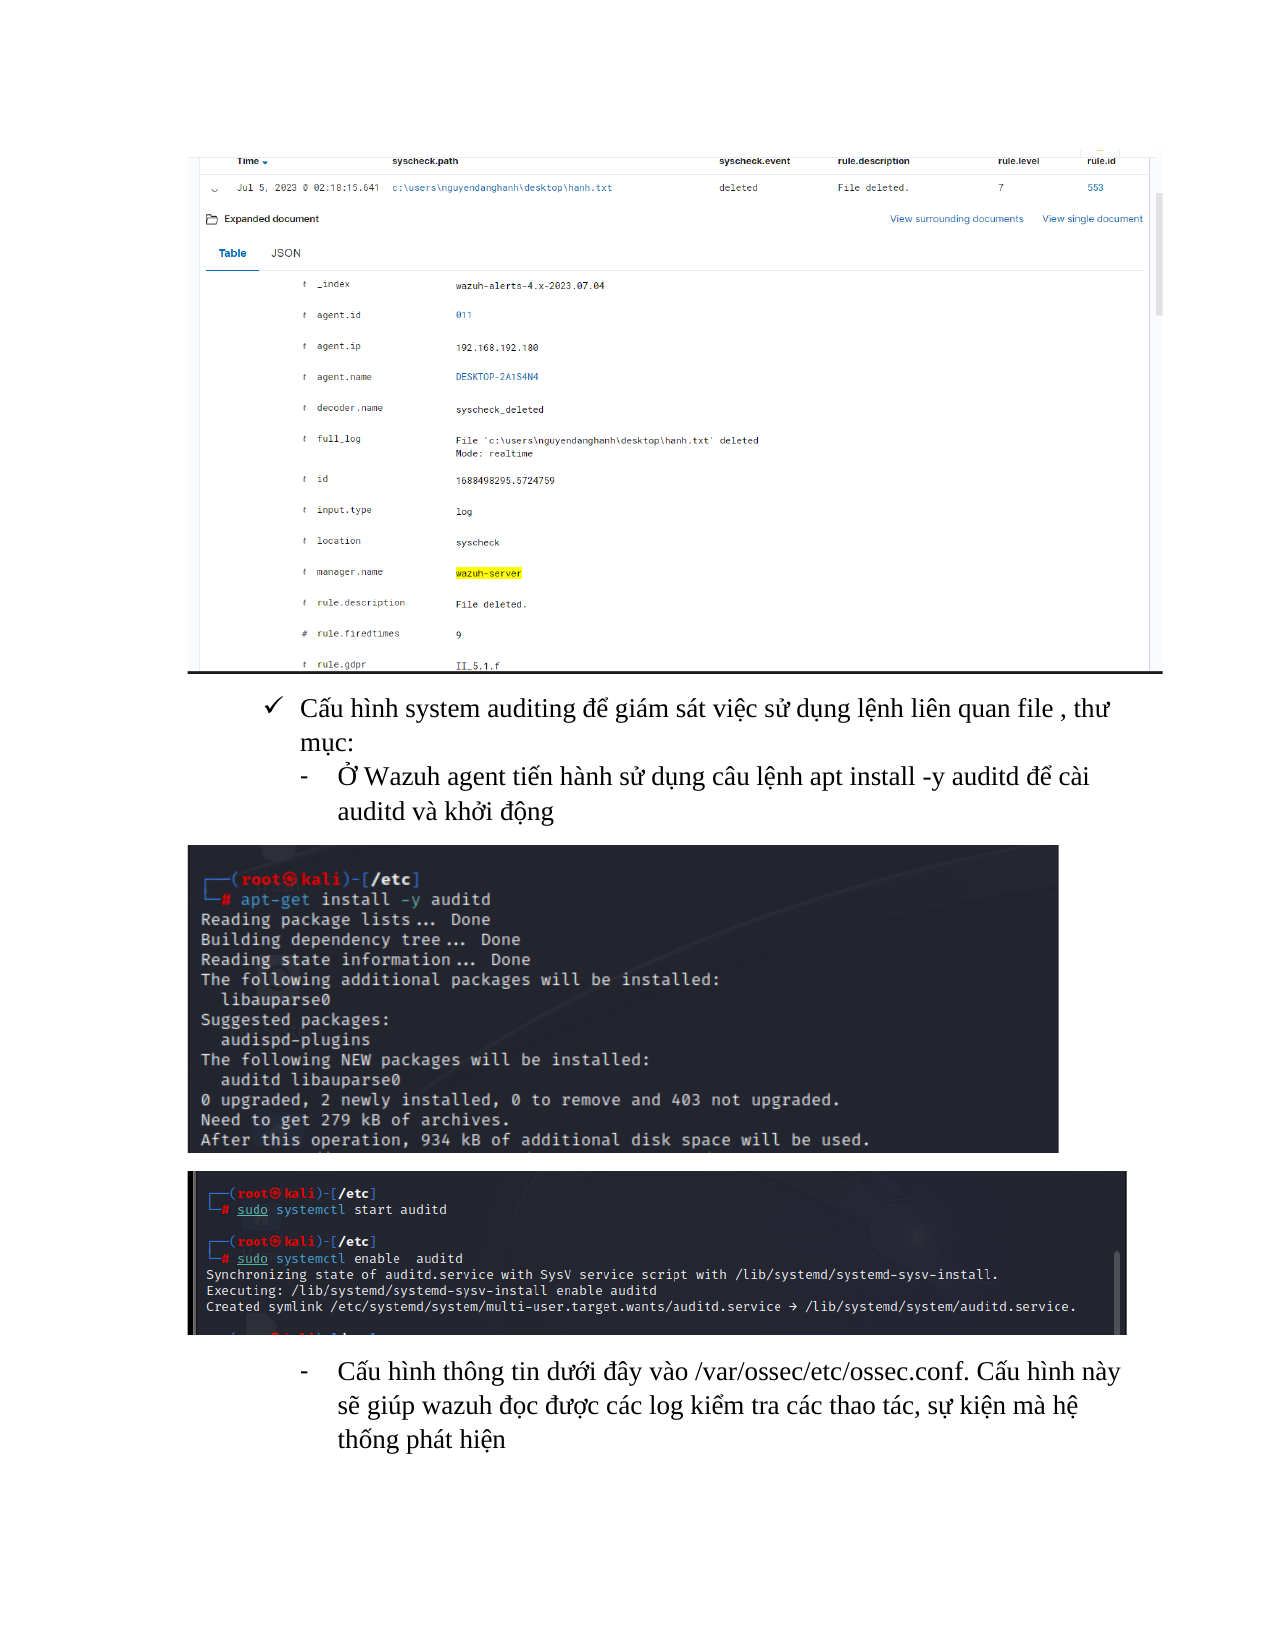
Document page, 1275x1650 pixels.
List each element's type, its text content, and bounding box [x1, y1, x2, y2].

picture [187, 845, 1059, 1153]
list Cấu hình thông tin dưới đây vào /var/ossec/etc/ossec.conf. Cấu hình này sẽ giúp wazuh đọc được các log kiểm tra các thao tác, sự kiện mà hệ thống phát hiện [300, 1354, 1125, 1454]
picture [187, 1171, 1127, 1335]
list Cấu hình system auditing để giám sát việc sử dụng lệnh liên quan file , thư mục: [262, 692, 1125, 757]
picture [187, 150, 1163, 674]
list Ở Wazuh agent tiến hành sử dụng câu lệnh apt install -y auditd để cài auditd và khởi động [300, 759, 1125, 826]
